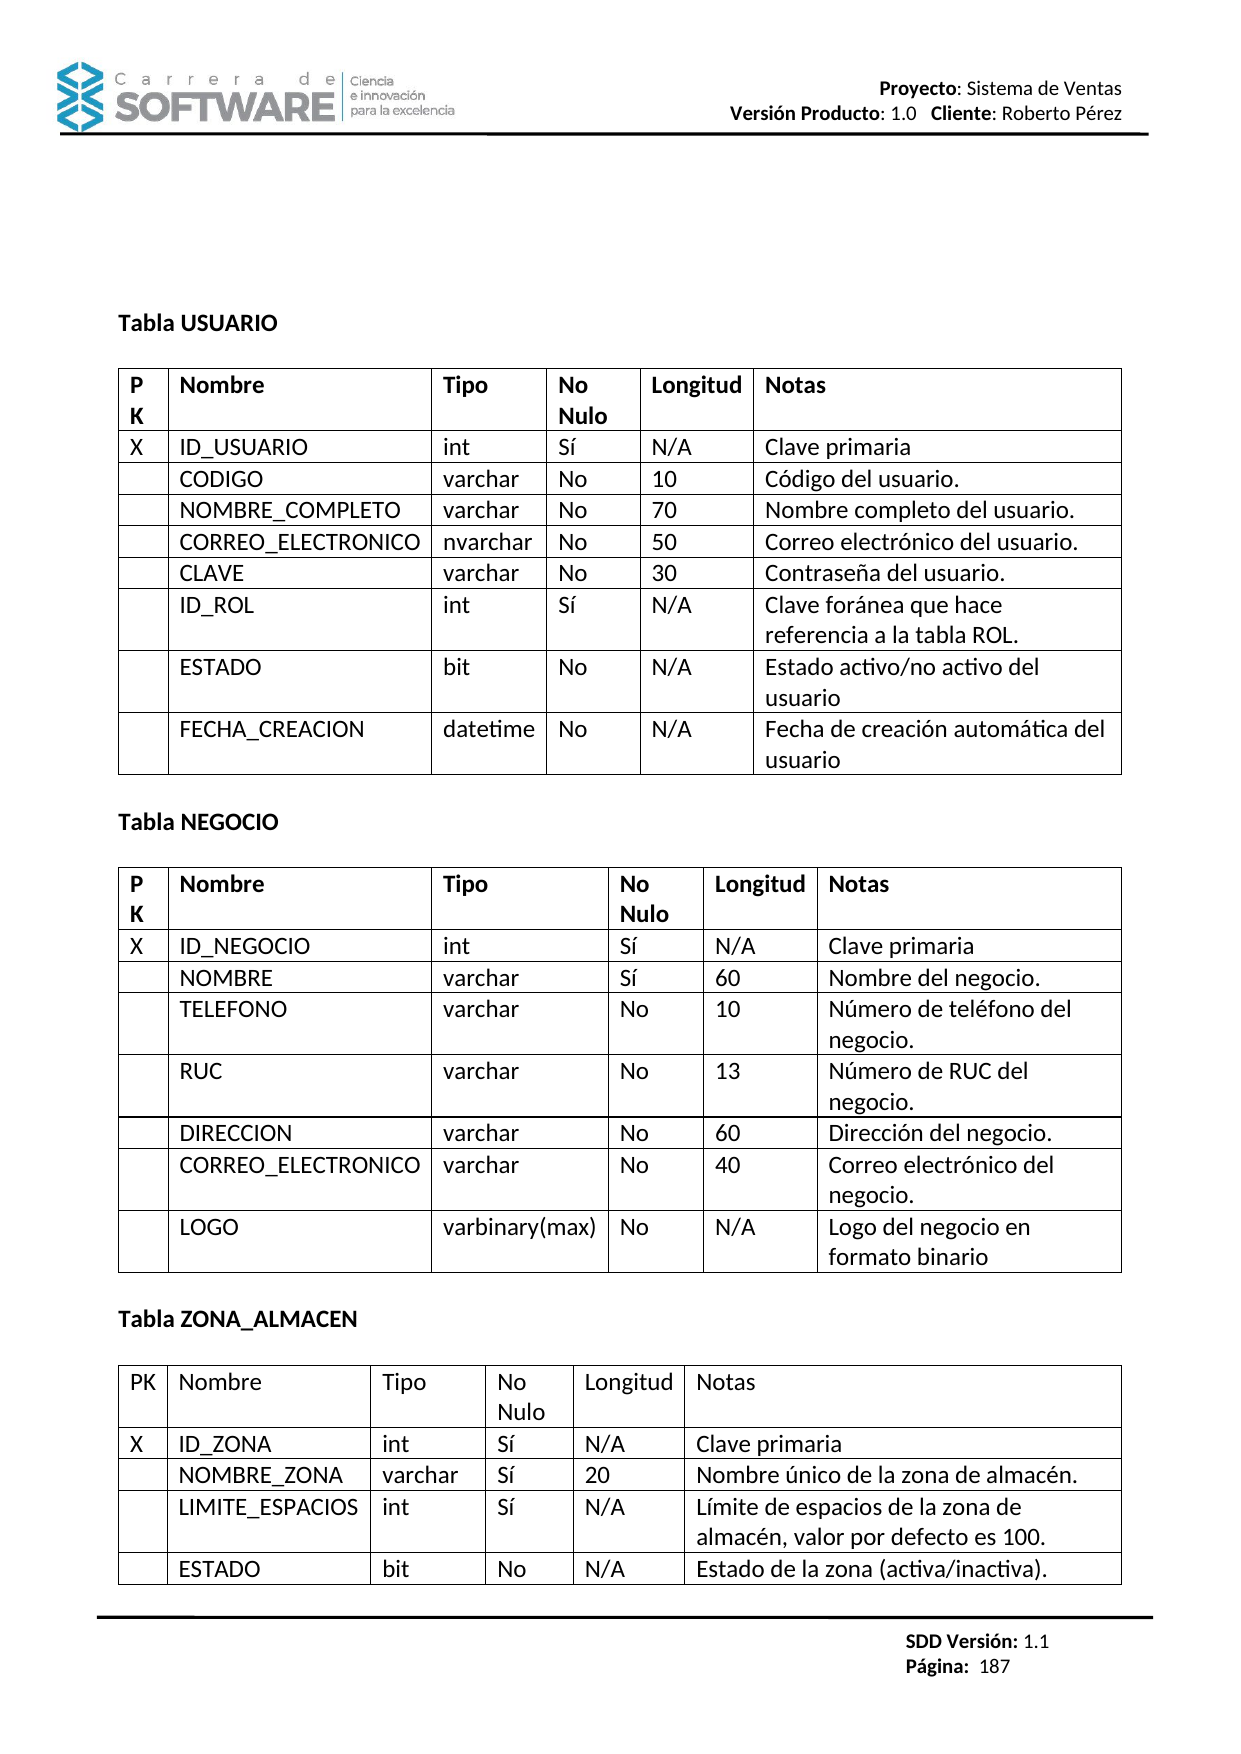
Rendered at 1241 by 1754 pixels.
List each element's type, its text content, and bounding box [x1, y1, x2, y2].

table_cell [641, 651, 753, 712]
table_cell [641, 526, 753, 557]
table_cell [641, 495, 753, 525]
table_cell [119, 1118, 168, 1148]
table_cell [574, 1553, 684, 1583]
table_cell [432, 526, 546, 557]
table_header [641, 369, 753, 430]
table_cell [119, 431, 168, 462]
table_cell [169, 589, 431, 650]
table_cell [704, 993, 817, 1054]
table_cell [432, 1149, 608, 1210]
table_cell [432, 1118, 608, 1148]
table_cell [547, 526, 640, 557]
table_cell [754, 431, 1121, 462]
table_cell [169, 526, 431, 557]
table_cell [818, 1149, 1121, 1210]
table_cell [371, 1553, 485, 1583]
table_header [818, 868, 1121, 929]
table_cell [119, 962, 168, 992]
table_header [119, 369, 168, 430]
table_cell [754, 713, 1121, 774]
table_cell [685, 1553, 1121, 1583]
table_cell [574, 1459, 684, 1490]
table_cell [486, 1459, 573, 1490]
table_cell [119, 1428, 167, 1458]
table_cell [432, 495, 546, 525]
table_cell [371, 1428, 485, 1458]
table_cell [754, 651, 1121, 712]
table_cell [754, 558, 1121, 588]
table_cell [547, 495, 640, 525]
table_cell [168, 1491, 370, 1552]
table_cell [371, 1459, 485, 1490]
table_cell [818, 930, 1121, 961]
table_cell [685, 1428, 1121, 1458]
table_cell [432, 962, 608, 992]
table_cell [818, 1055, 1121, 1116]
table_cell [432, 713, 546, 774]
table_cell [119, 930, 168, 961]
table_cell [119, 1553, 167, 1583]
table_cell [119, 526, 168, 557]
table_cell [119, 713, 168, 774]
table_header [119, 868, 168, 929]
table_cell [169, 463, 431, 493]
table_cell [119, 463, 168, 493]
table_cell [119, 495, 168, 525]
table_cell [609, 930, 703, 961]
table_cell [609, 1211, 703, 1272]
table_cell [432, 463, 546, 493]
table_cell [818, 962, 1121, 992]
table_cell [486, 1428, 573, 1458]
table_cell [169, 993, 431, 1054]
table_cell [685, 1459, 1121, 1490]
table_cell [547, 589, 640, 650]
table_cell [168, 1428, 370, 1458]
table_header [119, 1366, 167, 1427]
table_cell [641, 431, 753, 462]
picture [46, 46, 461, 154]
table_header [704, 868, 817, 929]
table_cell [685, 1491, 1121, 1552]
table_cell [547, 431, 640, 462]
text Tabla NEGOCIO [118, 806, 1122, 836]
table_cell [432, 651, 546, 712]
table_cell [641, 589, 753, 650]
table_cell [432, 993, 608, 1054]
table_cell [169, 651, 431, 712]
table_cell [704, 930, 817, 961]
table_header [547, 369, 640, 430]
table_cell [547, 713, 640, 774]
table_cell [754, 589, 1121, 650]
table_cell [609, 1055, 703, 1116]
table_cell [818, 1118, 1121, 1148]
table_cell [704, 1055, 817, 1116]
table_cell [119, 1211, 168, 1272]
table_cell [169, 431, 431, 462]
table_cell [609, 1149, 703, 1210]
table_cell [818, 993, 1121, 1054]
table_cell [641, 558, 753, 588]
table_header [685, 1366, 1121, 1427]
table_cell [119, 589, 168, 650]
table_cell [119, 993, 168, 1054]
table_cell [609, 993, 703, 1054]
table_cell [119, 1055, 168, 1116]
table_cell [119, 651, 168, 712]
text Tabla ZONA_ALMACEN [118, 1304, 1122, 1334]
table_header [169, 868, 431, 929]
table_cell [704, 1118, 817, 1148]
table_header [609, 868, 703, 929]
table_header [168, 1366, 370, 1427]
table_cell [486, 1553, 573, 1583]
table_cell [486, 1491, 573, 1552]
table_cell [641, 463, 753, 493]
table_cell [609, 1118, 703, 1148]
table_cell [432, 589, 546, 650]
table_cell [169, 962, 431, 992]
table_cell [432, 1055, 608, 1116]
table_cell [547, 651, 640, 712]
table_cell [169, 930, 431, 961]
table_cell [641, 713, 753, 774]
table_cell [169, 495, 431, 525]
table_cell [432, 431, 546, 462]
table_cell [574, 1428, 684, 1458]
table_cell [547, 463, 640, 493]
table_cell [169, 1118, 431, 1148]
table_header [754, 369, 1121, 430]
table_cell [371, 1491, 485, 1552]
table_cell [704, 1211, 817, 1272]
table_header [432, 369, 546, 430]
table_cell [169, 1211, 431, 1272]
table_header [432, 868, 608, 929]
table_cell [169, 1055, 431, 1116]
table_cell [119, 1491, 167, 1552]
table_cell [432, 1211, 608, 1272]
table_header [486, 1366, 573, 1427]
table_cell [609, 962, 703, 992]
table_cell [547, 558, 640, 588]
text Tabla USUARIO [118, 307, 1122, 338]
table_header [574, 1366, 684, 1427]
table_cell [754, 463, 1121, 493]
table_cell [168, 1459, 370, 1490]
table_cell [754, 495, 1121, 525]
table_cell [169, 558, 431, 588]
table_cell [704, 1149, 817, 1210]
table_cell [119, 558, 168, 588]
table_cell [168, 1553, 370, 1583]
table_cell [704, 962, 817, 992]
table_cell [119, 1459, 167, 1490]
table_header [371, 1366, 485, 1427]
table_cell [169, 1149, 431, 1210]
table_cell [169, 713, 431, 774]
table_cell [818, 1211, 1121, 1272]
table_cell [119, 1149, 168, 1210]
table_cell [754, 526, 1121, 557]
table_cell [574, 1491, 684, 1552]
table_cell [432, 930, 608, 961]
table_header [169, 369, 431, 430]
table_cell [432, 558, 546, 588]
